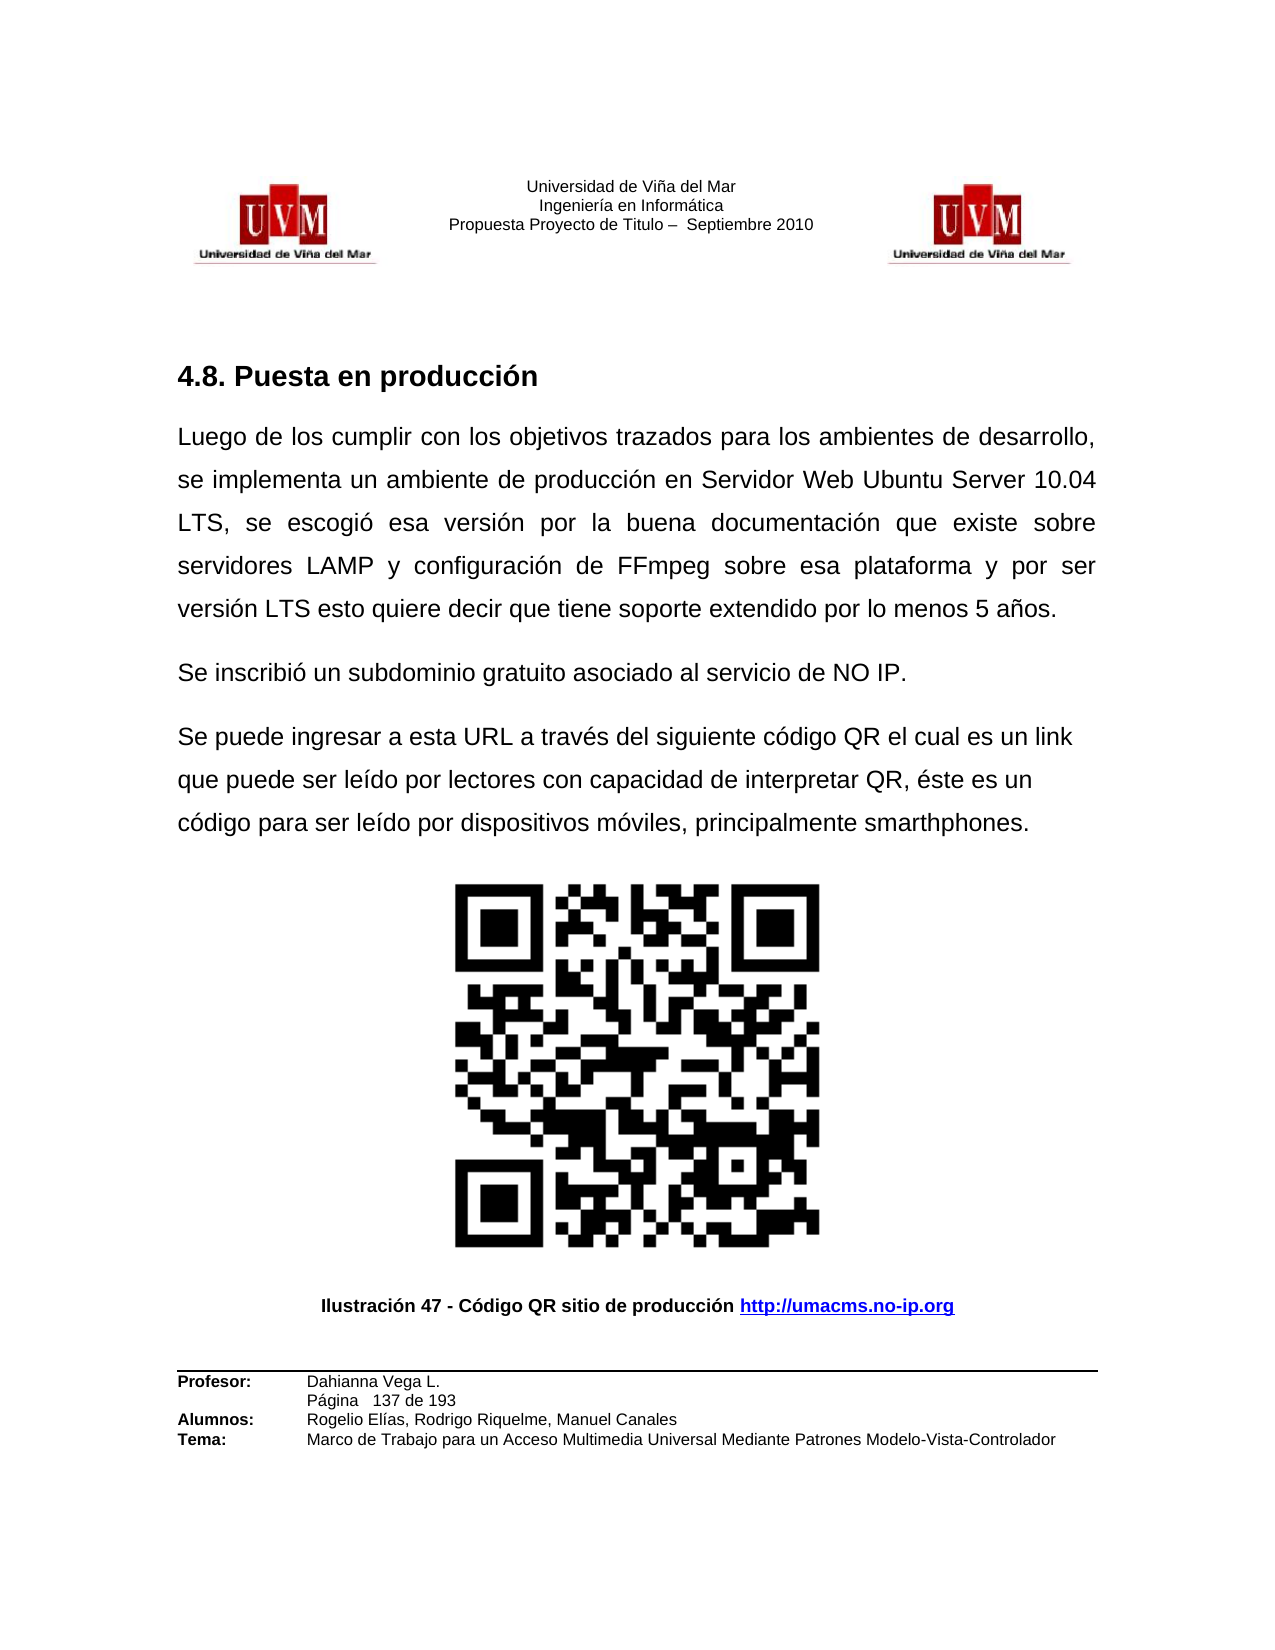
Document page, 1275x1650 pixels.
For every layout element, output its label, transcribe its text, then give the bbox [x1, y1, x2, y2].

text Ilustración 47 - Código QR sitio de producción http://umacms.no-ip.org [177, 1295, 1098, 1317]
text Luego de los cumplir con los objetivos trazados para los ambientes de desarrollo, se implementa un ambiente de producción en Servidor Web Ubuntu Server 10.04 LTS, se escogió esa versión por la buena documentación que existe sobre servidores LAMP y configuración de FFmpeg sobre esa plataforma y por ser versión LTS esto quiere decir que tiene soporte extendido por lo menos 5 años. [177, 422, 1098, 623]
picture [871, 176, 1084, 267]
picture [443, 872, 832, 1260]
picture [177, 176, 390, 267]
subtitle 4.8. Puesta en producción [177, 359, 1098, 392]
text Se inscribió un subdominio gratuito asociado al servicio de NO IP. [177, 658, 1098, 687]
text Se puede ingresar a esta URL a través del siguiente código QR el cual es un link que puede ser leído por lectores con capacidad de interpretar QR, éste es un código para ser leído por dispositivos móviles, principalmente smarthphones. [177, 722, 1098, 837]
